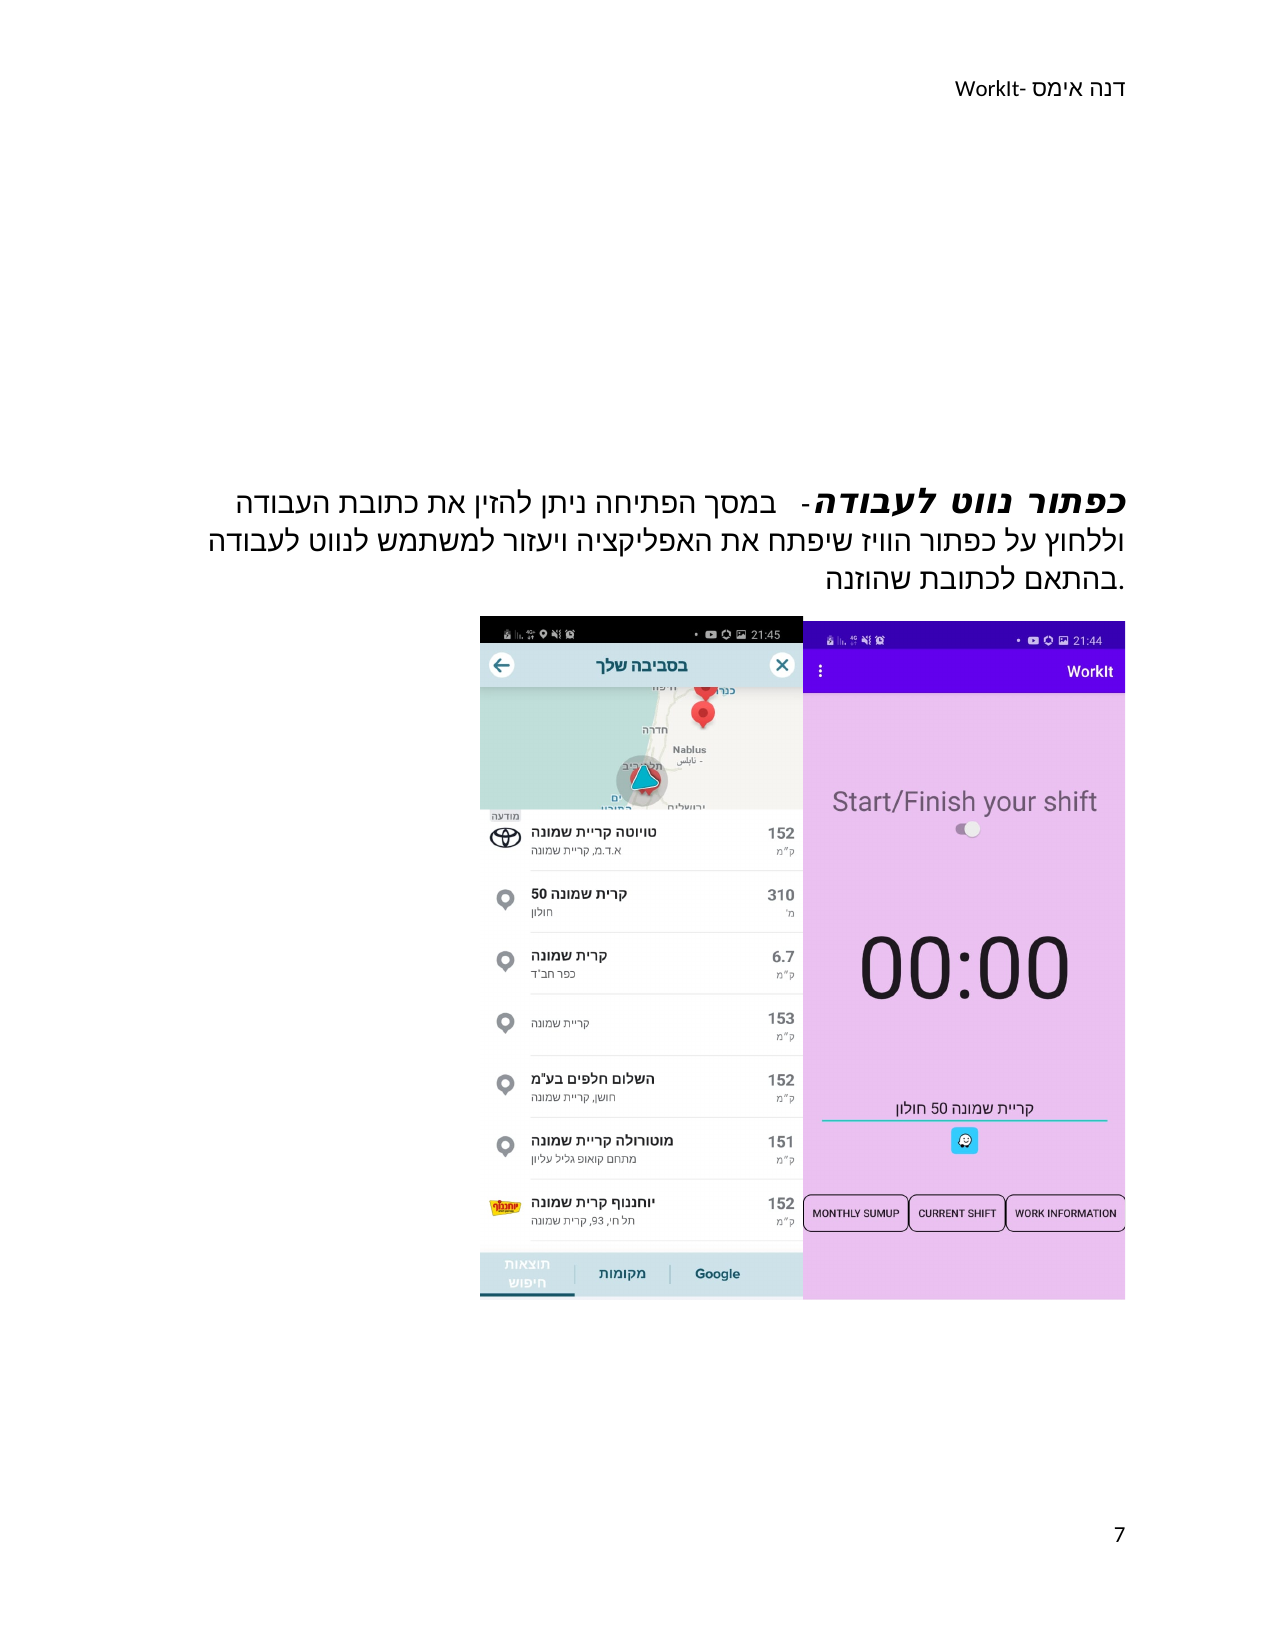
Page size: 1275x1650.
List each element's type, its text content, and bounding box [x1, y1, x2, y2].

text כפתור נווט לעבודה- במסך הפתיחה ניתן להזין את כתובת העבודה וללחוץ על כפתור הוויז שיפתח את האפליקציה ויעזור למשתמש לנווט לעבודה בהתאם לכתובת שהוזנה. [150, 481, 1125, 596]
picture [480, 616, 1125, 1300]
